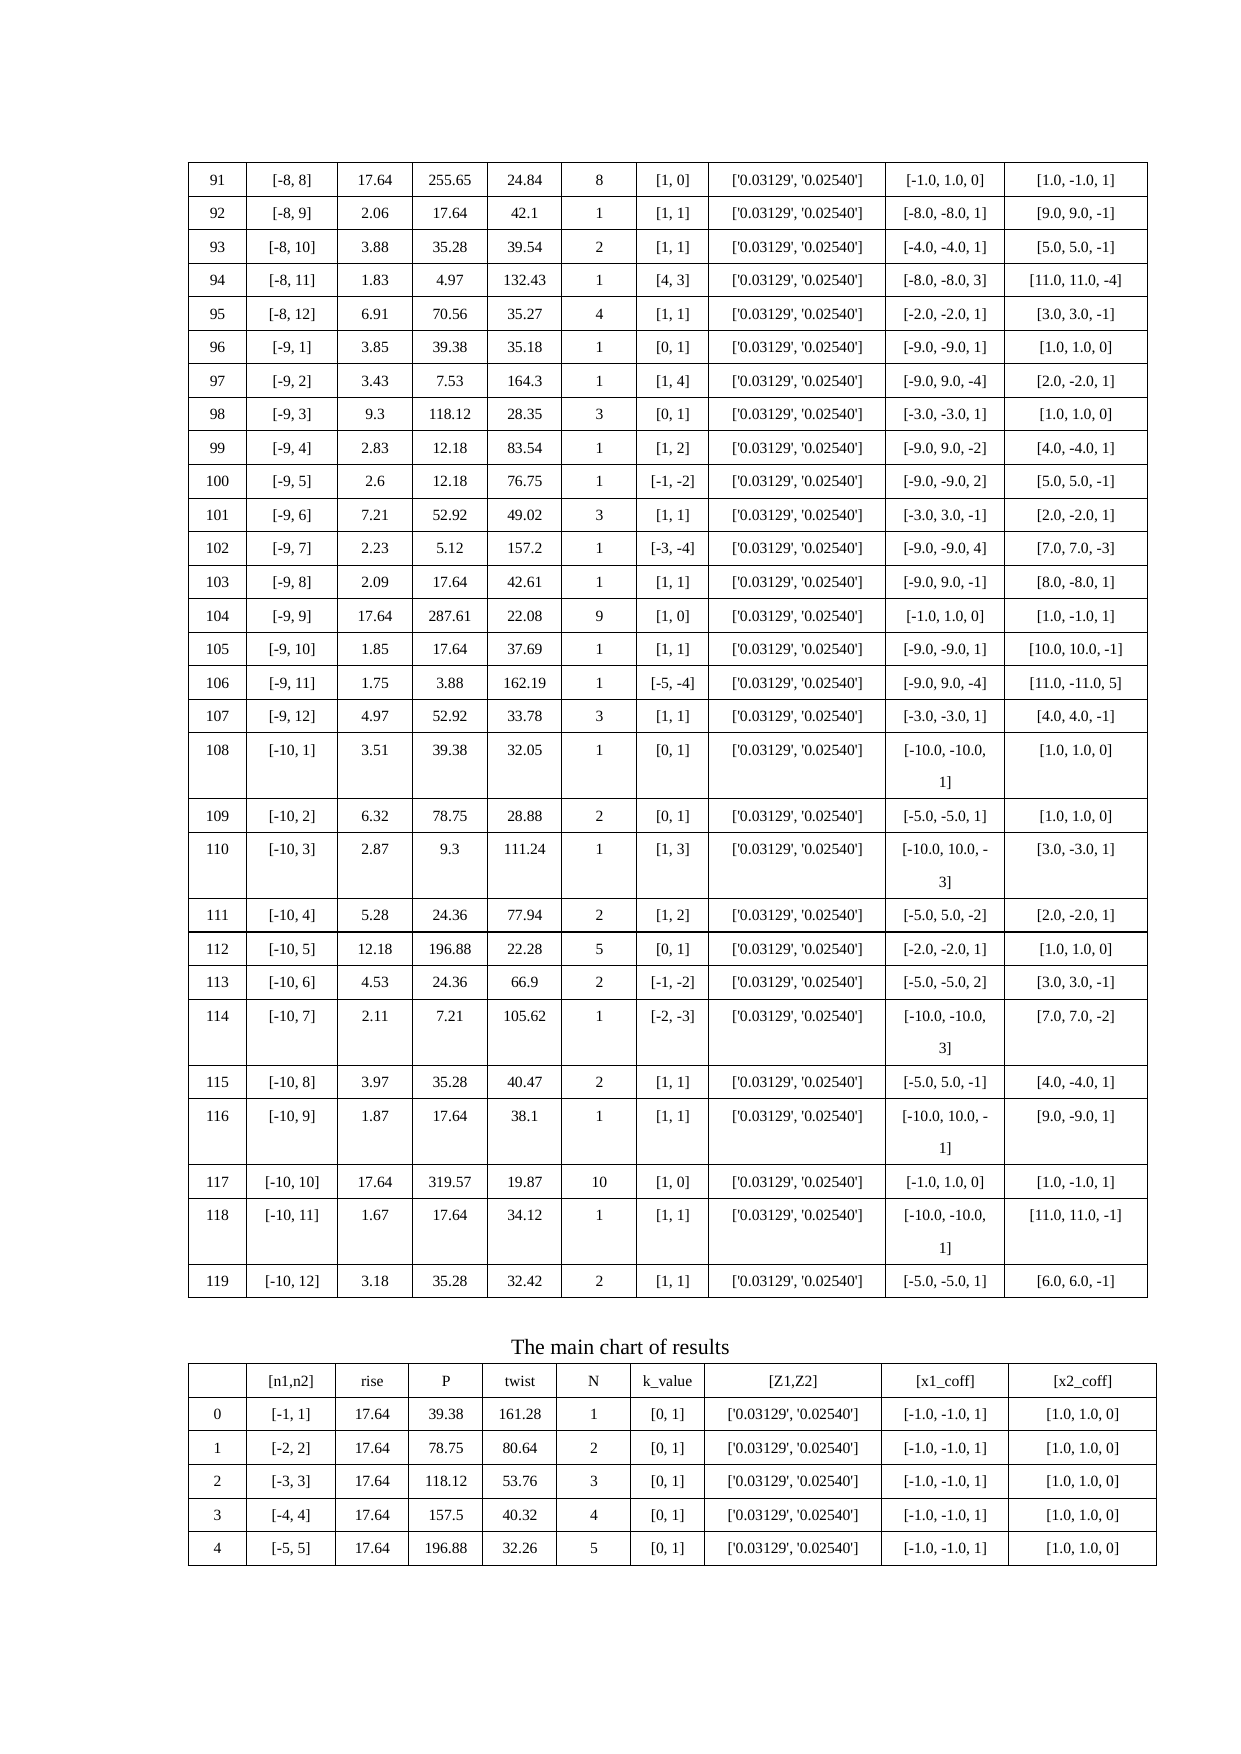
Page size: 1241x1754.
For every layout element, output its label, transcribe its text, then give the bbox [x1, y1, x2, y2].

table_cell [-10, 12] [247, 1265, 337, 1297]
table_cell 37.69 [488, 633, 561, 665]
table_cell 2.23 [338, 532, 412, 564]
table_cell [-9.0, 9.0, -4] [886, 666, 1004, 699]
table_cell 1.85 [338, 633, 412, 665]
table_cell 3.18 [338, 1265, 412, 1297]
table_cell 2 [189, 1465, 246, 1497]
table_cell [-8, 11] [247, 264, 337, 296]
table_cell ['0.03129', '0.02540'] [709, 1199, 885, 1264]
table_cell [-2.0, -2.0, 1] [886, 297, 1004, 330]
table_cell 3 [562, 700, 636, 732]
table_cell 132.43 [488, 264, 561, 296]
table_cell [1, 1] [637, 297, 708, 330]
table_cell [-9, 8] [247, 566, 337, 598]
table_header twist [483, 1364, 556, 1397]
table_cell [3.0, -3.0, 1] [1005, 833, 1147, 898]
table_cell [-10.0, 10.0, -1] [886, 1099, 1004, 1164]
table_cell 1 [562, 833, 636, 898]
table_cell [1, 1] [637, 1099, 708, 1164]
table_cell 52.92 [413, 700, 487, 732]
table_cell 99 [189, 431, 246, 464]
table_cell 17.64 [338, 163, 412, 196]
table_cell 115 [189, 1066, 246, 1098]
table_cell 19.87 [488, 1165, 561, 1198]
table_cell [9.0, -9.0, 1] [1005, 1099, 1147, 1164]
table_cell 3.88 [413, 666, 487, 699]
table_cell 8 [562, 163, 636, 196]
table_cell 157.5 [409, 1499, 482, 1531]
table_cell 114 [189, 1000, 246, 1064]
table_cell [1, 1] [637, 1265, 708, 1297]
table_header [x2_coff] [1009, 1364, 1156, 1397]
table_cell [1.0, -1.0, 1] [1005, 163, 1147, 196]
table_cell [-5.0, 5.0, -1] [886, 1066, 1004, 1098]
table_cell [-9.0, -9.0, 1] [886, 331, 1004, 363]
table_cell [-3.0, -3.0, 1] [886, 398, 1004, 430]
table_cell 24.84 [488, 163, 561, 196]
table_cell 164.3 [488, 364, 561, 397]
table_cell [0, 1] [631, 1398, 704, 1430]
table_cell 97 [189, 364, 246, 397]
table_cell 118.12 [413, 398, 487, 430]
table_cell 1 [562, 197, 636, 229]
table_cell 83.54 [488, 431, 561, 464]
table_cell 17.64 [336, 1465, 408, 1497]
table_cell [1, 3] [637, 833, 708, 898]
table_cell ['0.03129', '0.02540'] [705, 1499, 881, 1531]
table_cell 3 [562, 398, 636, 430]
table_cell 32.26 [483, 1532, 556, 1564]
table_cell 3.85 [338, 331, 412, 363]
table_cell 2 [562, 1265, 636, 1297]
table_cell [0, 1] [637, 733, 708, 798]
table_cell 1 [562, 465, 636, 497]
table_cell [-5, 5] [247, 1532, 335, 1564]
table_cell 94 [189, 264, 246, 296]
table_cell [4, 3] [637, 264, 708, 296]
table_cell [-8, 9] [247, 197, 337, 229]
table_cell [-9, 2] [247, 364, 337, 397]
table_cell 0 [189, 1398, 246, 1430]
table_header [n1,n2] [247, 1364, 335, 1397]
table_cell [-10, 7] [247, 1000, 337, 1064]
table_cell [4.0, -4.0, 1] [1005, 1066, 1147, 1098]
table_cell 53.76 [483, 1465, 556, 1497]
table_cell ['0.03129', '0.02540'] [709, 599, 885, 632]
table_cell [-10, 2] [247, 799, 337, 832]
table_cell ['0.03129', '0.02540'] [709, 197, 885, 229]
table_cell 17.64 [413, 633, 487, 665]
table_cell [1, 4] [637, 364, 708, 397]
table_cell [-9, 3] [247, 398, 337, 430]
table_cell [-9, 7] [247, 532, 337, 564]
table_cell 98 [189, 398, 246, 430]
table_cell ['0.03129', '0.02540'] [709, 833, 885, 898]
table_cell ['0.03129', '0.02540'] [709, 331, 885, 363]
table_cell 32.05 [488, 733, 561, 798]
table_cell 104 [189, 599, 246, 632]
table_cell [1, 1] [637, 700, 708, 732]
table_cell ['0.03129', '0.02540'] [705, 1398, 881, 1430]
table_header [x1_coff] [882, 1364, 1008, 1397]
table_cell [-10.0, -10.0, 1] [886, 1199, 1004, 1264]
table_cell [-1.0, -1.0, 1] [882, 1431, 1008, 1464]
table_cell ['0.03129', '0.02540'] [709, 799, 885, 832]
table_cell [8.0, -8.0, 1] [1005, 566, 1147, 598]
table_header [Z1,Z2] [705, 1364, 881, 1397]
table_cell 91 [189, 163, 246, 196]
table_cell [1.0, -1.0, 1] [1005, 1165, 1147, 1198]
table_cell 77.94 [488, 899, 561, 931]
table_cell 2.6 [338, 465, 412, 497]
table_cell [1.0, 1.0, 0] [1009, 1532, 1156, 1564]
table_cell 162.19 [488, 666, 561, 699]
table_cell [-8, 8] [247, 163, 337, 196]
table_cell 1 [189, 1431, 246, 1464]
table_cell 287.61 [413, 599, 487, 632]
table_cell 35.18 [488, 331, 561, 363]
table_cell 93 [189, 230, 246, 263]
table_cell [-10, 5] [247, 933, 337, 965]
table_cell 1 [562, 1099, 636, 1164]
table_cell [1, 1] [637, 499, 708, 531]
table_cell 3.97 [338, 1066, 412, 1098]
table_cell 28.35 [488, 398, 561, 430]
table_cell [-5.0, -5.0, 1] [886, 799, 1004, 832]
table_cell [-10, 6] [247, 966, 337, 998]
table_cell [5.0, 5.0, -1] [1005, 465, 1147, 497]
table_cell [1.0, 1.0, 0] [1005, 398, 1147, 430]
table_cell 1 [562, 1000, 636, 1064]
table_cell [-9.0, -9.0, 4] [886, 532, 1004, 564]
table_cell [0, 1] [631, 1532, 704, 1564]
table_cell 319.57 [413, 1165, 487, 1198]
table_cell [-8, 10] [247, 230, 337, 263]
table_cell 49.02 [488, 499, 561, 531]
table_cell ['0.03129', '0.02540'] [709, 364, 885, 397]
table_cell [-3, 3] [247, 1465, 335, 1497]
table_cell [11.0, 11.0, -4] [1005, 264, 1147, 296]
table_cell 4 [562, 297, 636, 330]
table_cell 106 [189, 666, 246, 699]
table_cell [-8.0, -8.0, 3] [886, 264, 1004, 296]
table_cell 2 [562, 230, 636, 263]
table_cell [1, 1] [637, 1066, 708, 1098]
table_cell 2.11 [338, 1000, 412, 1064]
table_cell [9.0, 9.0, -1] [1005, 197, 1147, 229]
table_cell [-9, 11] [247, 666, 337, 699]
table_cell [10.0, 10.0, -1] [1005, 633, 1147, 665]
table_cell 7.53 [413, 364, 487, 397]
table_cell [-5, -4] [637, 666, 708, 699]
table_cell 38.1 [488, 1099, 561, 1164]
table_cell ['0.03129', '0.02540'] [709, 1066, 885, 1098]
table_cell [-10.0, 10.0, -3] [886, 833, 1004, 898]
table_cell 1 [562, 532, 636, 564]
table_cell 2.87 [338, 833, 412, 898]
table_cell [1.0, 1.0, 0] [1005, 933, 1147, 965]
table_cell [-10, 3] [247, 833, 337, 898]
table_cell 7.21 [413, 1000, 487, 1064]
table_cell 9.3 [338, 398, 412, 430]
table_cell ['0.03129', '0.02540'] [709, 666, 885, 699]
table_cell 66.9 [488, 966, 561, 998]
table_cell ['0.03129', '0.02540'] [709, 230, 885, 263]
table_cell [11.0, -11.0, 5] [1005, 666, 1147, 699]
table_cell [-1.0, 1.0, 0] [886, 599, 1004, 632]
table_cell [-9.0, -9.0, 1] [886, 633, 1004, 665]
table_cell 34.12 [488, 1199, 561, 1264]
table_cell 4.97 [413, 264, 487, 296]
table_cell [5.0, 5.0, -1] [1005, 230, 1147, 263]
table_cell 157.2 [488, 532, 561, 564]
table_cell 10 [562, 1165, 636, 1198]
table_cell 9.3 [413, 833, 487, 898]
table_cell ['0.03129', '0.02540'] [709, 465, 885, 497]
table_cell [-5.0, -5.0, 2] [886, 966, 1004, 998]
table_cell [-9.0, 9.0, -2] [886, 431, 1004, 464]
table_cell [-5.0, 5.0, -2] [886, 899, 1004, 931]
table_cell [1, 1] [637, 633, 708, 665]
table_cell [0, 1] [637, 799, 708, 832]
table_cell [1, 0] [637, 1165, 708, 1198]
table_cell 5.12 [413, 532, 487, 564]
table_cell 100 [189, 465, 246, 497]
table_cell 4.97 [338, 700, 412, 732]
table_cell 1 [557, 1398, 630, 1430]
table_cell [-10, 1] [247, 733, 337, 798]
table_cell 109 [189, 799, 246, 832]
table_cell [0, 1] [631, 1499, 704, 1531]
table_cell [4.0, -4.0, 1] [1005, 431, 1147, 464]
table_cell 24.36 [413, 966, 487, 998]
table_cell 255.65 [413, 163, 487, 196]
table_cell [-10, 9] [247, 1099, 337, 1164]
table_cell 1 [562, 1199, 636, 1264]
table_cell ['0.03129', '0.02540'] [705, 1465, 881, 1497]
table_header k_value [631, 1364, 704, 1397]
table_cell [-9, 9] [247, 599, 337, 632]
table_cell [3.0, 3.0, -1] [1005, 966, 1147, 998]
table_cell ['0.03129', '0.02540'] [709, 431, 885, 464]
table_cell 12.18 [338, 933, 412, 965]
table_cell [-10.0, -10.0, 1] [886, 733, 1004, 798]
table_cell 17.64 [413, 197, 487, 229]
table_cell [-9, 5] [247, 465, 337, 497]
table_cell 76.75 [488, 465, 561, 497]
table_cell 42.1 [488, 197, 561, 229]
table_cell 92 [189, 197, 246, 229]
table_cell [709, 163, 885, 196]
table_cell 1 [562, 566, 636, 598]
table_cell 116 [189, 1099, 246, 1164]
table_cell [-1, -2] [637, 966, 708, 998]
table_cell 17.64 [336, 1431, 408, 1464]
table_cell [0, 1] [637, 331, 708, 363]
table_cell 5 [557, 1532, 630, 1564]
table_cell [4.0, 4.0, -1] [1005, 700, 1147, 732]
table_cell 2.09 [338, 566, 412, 598]
table_cell 96 [189, 331, 246, 363]
table_cell 111.24 [488, 833, 561, 898]
table_cell 196.88 [409, 1532, 482, 1564]
table_cell [1, 2] [637, 431, 708, 464]
table_cell 3 [562, 499, 636, 531]
table_cell 1 [562, 331, 636, 363]
table_cell 28.88 [488, 799, 561, 832]
table_cell [-9, 6] [247, 499, 337, 531]
table_cell 2.06 [338, 197, 412, 229]
table_cell ['0.03129', '0.02540'] [705, 1431, 881, 1464]
table_cell 1.67 [338, 1199, 412, 1264]
table_cell ['0.03129', '0.02540'] [709, 1000, 885, 1064]
table_cell 196.88 [413, 933, 487, 965]
table_cell 70.56 [413, 297, 487, 330]
table_cell ['0.03129', '0.02540'] [709, 899, 885, 931]
table_cell [1.0, 1.0, 0] [1005, 733, 1147, 798]
table_cell [1, 1] [637, 1199, 708, 1264]
table_cell [1.0, 1.0, 0] [1009, 1398, 1156, 1430]
table_cell 17.64 [336, 1398, 408, 1430]
table_header P [409, 1364, 482, 1397]
table_cell ['0.03129', '0.02540'] [709, 566, 885, 598]
table_cell 6.32 [338, 799, 412, 832]
table_cell ['0.03129', '0.02540'] [709, 966, 885, 998]
table_cell [6.0, 6.0, -1] [1005, 1265, 1147, 1297]
table_cell [1.0, 1.0, 0] [1009, 1465, 1156, 1497]
table_cell [1.0, 1.0, 0] [1009, 1499, 1156, 1531]
table_cell 5.28 [338, 899, 412, 931]
table_cell [-1.0, -1.0, 1] [882, 1499, 1008, 1531]
table_cell [1, 1] [637, 197, 708, 229]
table_cell [0, 1] [631, 1465, 704, 1497]
table_cell 1 [562, 666, 636, 699]
table_cell [-9, 12] [247, 700, 337, 732]
table_cell [-10, 10] [247, 1165, 337, 1198]
table_cell [0, 1] [631, 1431, 704, 1464]
table_cell 17.64 [413, 566, 487, 598]
table_cell [-5.0, -5.0, 1] [886, 1265, 1004, 1297]
table_cell ['0.03129', '0.02540'] [709, 297, 885, 330]
table_cell [-3.0, -3.0, 1] [886, 700, 1004, 732]
table_cell [1, 1] [637, 566, 708, 598]
table_cell [1.0, 1.0, 0] [1005, 799, 1147, 832]
table_cell [-9, 10] [247, 633, 337, 665]
table_cell 110 [189, 833, 246, 898]
table_cell [-9.0, -9.0, 2] [886, 465, 1004, 497]
table_cell [2.0, -2.0, 1] [1005, 364, 1147, 397]
table_cell 161.28 [483, 1398, 556, 1430]
table_cell 105 [189, 633, 246, 665]
table_header rise [336, 1364, 408, 1397]
table_cell 1.75 [338, 666, 412, 699]
table_cell [1, 0] [637, 163, 708, 196]
table_cell 119 [189, 1265, 246, 1297]
table_cell [3.0, 3.0, -1] [1005, 297, 1147, 330]
table_cell 35.28 [413, 1066, 487, 1098]
table_cell 3 [557, 1465, 630, 1497]
table_cell 3.51 [338, 733, 412, 798]
table_cell [-1.0, -1.0, 1] [882, 1465, 1008, 1497]
table_cell ['0.03129', '0.02540'] [709, 532, 885, 564]
table_cell [0, 1] [637, 398, 708, 430]
table_cell [1, 1] [637, 230, 708, 263]
table_cell 1 [562, 264, 636, 296]
table_cell [-2, -3] [637, 1000, 708, 1064]
table_cell 17.64 [338, 599, 412, 632]
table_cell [705, 1532, 881, 1564]
table_cell [-9, 1] [247, 331, 337, 363]
table_cell [7.0, 7.0, -3] [1005, 532, 1147, 564]
table_cell 112 [189, 933, 246, 965]
table_cell 33.78 [488, 700, 561, 732]
table_cell 1 [562, 733, 636, 798]
table_cell [-1.0, -1.0, 1] [882, 1398, 1008, 1430]
table_cell 80.64 [483, 1431, 556, 1464]
table_cell 117 [189, 1165, 246, 1198]
table_cell 9 [562, 599, 636, 632]
table_cell [-1, -2] [637, 465, 708, 497]
table_cell [-10, 4] [247, 899, 337, 931]
table_cell 2 [557, 1431, 630, 1464]
table_cell 6.91 [338, 297, 412, 330]
table_cell 118 [189, 1199, 246, 1264]
table_cell [-2, 2] [247, 1431, 335, 1464]
table_cell [11.0, 11.0, -1] [1005, 1199, 1147, 1264]
table_cell 118.12 [409, 1465, 482, 1497]
table_cell 78.75 [413, 799, 487, 832]
table_cell 22.08 [488, 599, 561, 632]
table_cell 1 [562, 633, 636, 665]
table_cell 107 [189, 700, 246, 732]
table_cell 3.43 [338, 364, 412, 397]
table_cell [1.0, 1.0, 0] [1005, 331, 1147, 363]
table_cell [-9.0, 9.0, -1] [886, 566, 1004, 598]
table_cell [-1.0, -1.0, 1] [882, 1532, 1008, 1564]
table_cell 101 [189, 499, 246, 531]
table_cell ['0.03129', '0.02540'] [709, 1165, 885, 1198]
table_cell [7.0, 7.0, -2] [1005, 1000, 1147, 1064]
table_cell 3.88 [338, 230, 412, 263]
table_cell 3 [189, 1499, 246, 1531]
table_cell 12.18 [413, 465, 487, 497]
table_cell 1.83 [338, 264, 412, 296]
table_cell 1.87 [338, 1099, 412, 1164]
table_cell [-1.0, 1.0, 0] [886, 1165, 1004, 1198]
table_cell 17.64 [336, 1532, 408, 1564]
table_cell [-8, 12] [247, 297, 337, 330]
table_cell ['0.03129', '0.02540'] [709, 1099, 885, 1164]
table_cell 2 [562, 1066, 636, 1098]
table_cell 24.36 [413, 899, 487, 931]
table_cell 4 [557, 1499, 630, 1531]
table_cell 2 [562, 899, 636, 931]
table_cell [-1, 1] [247, 1398, 335, 1430]
table_cell ['0.03129', '0.02540'] [709, 1265, 885, 1297]
table_cell 17.64 [336, 1499, 408, 1531]
table_cell [-3, -4] [637, 532, 708, 564]
table_cell [1, 2] [637, 899, 708, 931]
table_cell [2.0, -2.0, 1] [1005, 499, 1147, 531]
table_cell ['0.03129', '0.02540'] [709, 264, 885, 296]
table_cell 2 [562, 799, 636, 832]
table_cell 1 [562, 431, 636, 464]
table_cell [-9.0, 9.0, -4] [886, 364, 1004, 397]
table_cell 78.75 [409, 1431, 482, 1464]
table_cell 35.27 [488, 297, 561, 330]
table_cell ['0.03129', '0.02540'] [709, 499, 885, 531]
table_cell 102 [189, 532, 246, 564]
table_cell 17.64 [413, 1199, 487, 1264]
table_cell [-4.0, -4.0, 1] [886, 230, 1004, 263]
table_cell 7.21 [338, 499, 412, 531]
table_cell 12.18 [413, 431, 487, 464]
table_cell 39.38 [413, 331, 487, 363]
table_cell 2.83 [338, 431, 412, 464]
table_cell [-2.0, -2.0, 1] [886, 933, 1004, 965]
table_cell 17.64 [413, 1099, 487, 1164]
table_cell 105.62 [488, 1000, 561, 1064]
table_cell 1 [562, 364, 636, 397]
table_cell 35.28 [413, 1265, 487, 1297]
table_header [189, 1364, 246, 1397]
table_header N [557, 1364, 630, 1397]
table_cell 39.54 [488, 230, 561, 263]
table_cell ['0.03129', '0.02540'] [709, 933, 885, 965]
table_cell 39.38 [413, 733, 487, 798]
table_cell [-3.0, 3.0, -1] [886, 499, 1004, 531]
table_cell [-4, 4] [247, 1499, 335, 1531]
table_cell [1.0, 1.0, 0] [1009, 1431, 1156, 1464]
table_cell 17.64 [338, 1165, 412, 1198]
table_cell 42.61 [488, 566, 561, 598]
table_cell [1, 0] [637, 599, 708, 632]
table_cell ['0.03129', '0.02540'] [709, 633, 885, 665]
table_cell ['0.03129', '0.02540'] [709, 733, 885, 798]
table_cell 40.32 [483, 1499, 556, 1531]
table_cell [-10, 11] [247, 1199, 337, 1264]
table_cell [0, 1] [637, 933, 708, 965]
table_cell 95 [189, 297, 246, 330]
table_cell 52.92 [413, 499, 487, 531]
table_cell 39.38 [409, 1398, 482, 1430]
table_cell 111 [189, 899, 246, 931]
table_cell 113 [189, 966, 246, 998]
table_cell ['0.03129', '0.02540'] [709, 398, 885, 430]
table_cell [-10, 8] [247, 1066, 337, 1098]
table_cell 22.28 [488, 933, 561, 965]
table_cell 103 [189, 566, 246, 598]
table_cell 108 [189, 733, 246, 798]
table_cell [2.0, -2.0, 1] [1005, 899, 1147, 931]
table_cell [-8.0, -8.0, 1] [886, 197, 1004, 229]
table_cell [-10.0, -10.0, 3] [886, 1000, 1004, 1064]
table_cell [-9, 4] [247, 431, 337, 464]
table_cell 2 [562, 966, 636, 998]
text The main chart of results [187, 1331, 1053, 1363]
table_cell [-1.0, 1.0, 0] [886, 163, 1004, 196]
table_cell 4 [189, 1532, 246, 1564]
table_cell [1.0, -1.0, 1] [1005, 599, 1147, 632]
table_cell 32.42 [488, 1265, 561, 1297]
table_cell 5 [562, 933, 636, 965]
table_cell 35.28 [413, 230, 487, 263]
table_cell 40.47 [488, 1066, 561, 1098]
table_cell 4.53 [338, 966, 412, 998]
table_cell ['0.03129', '0.02540'] [709, 700, 885, 732]
